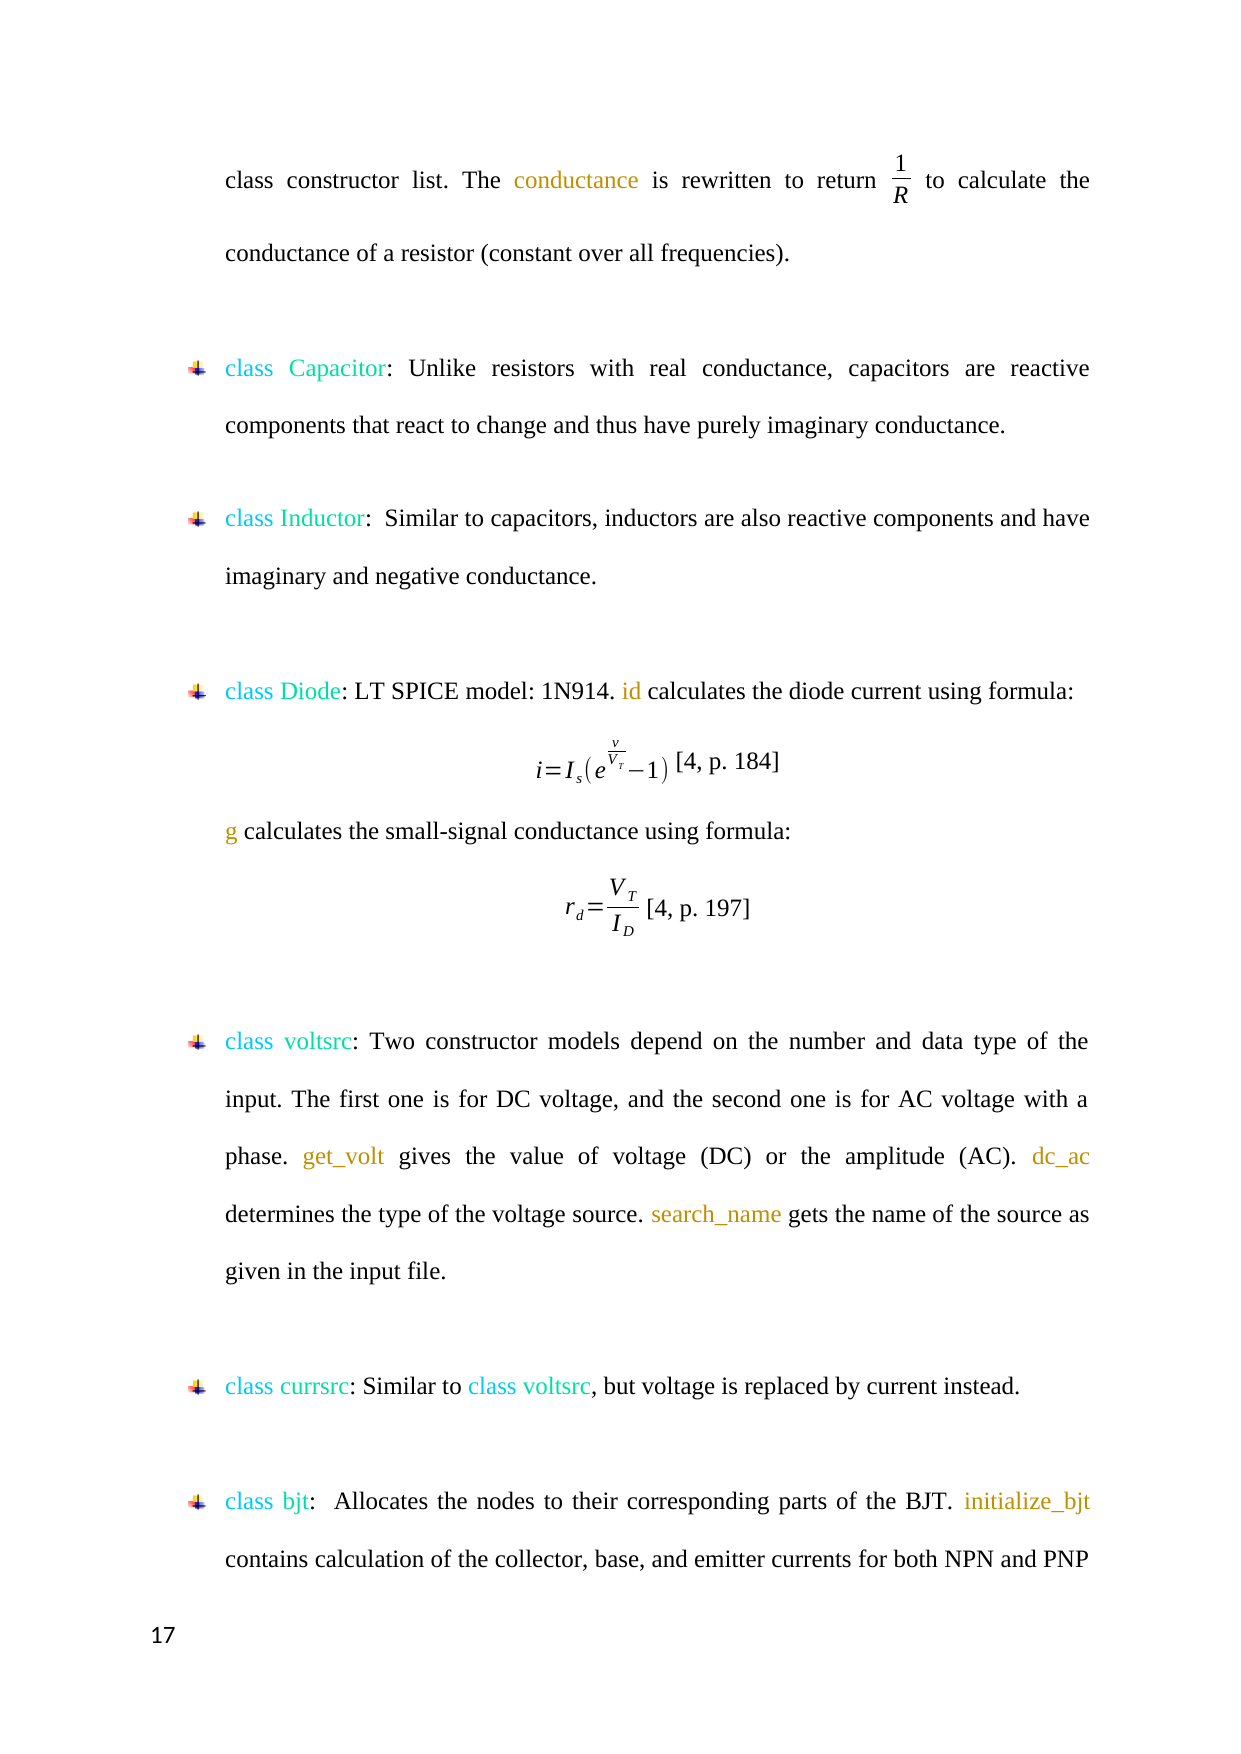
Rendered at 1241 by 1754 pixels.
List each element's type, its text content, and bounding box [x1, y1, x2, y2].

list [187, 1486, 1090, 1573]
picture [188, 682, 206, 700]
picture [188, 1033, 206, 1050]
picture [188, 510, 206, 527]
list [4, p. 184] [225, 733, 1090, 787]
list [4, p. 197] [225, 874, 1090, 940]
picture [188, 1493, 206, 1510]
list class Capacitor: Unlike resistors with real conductance, capacitors are reactive components that react to change and thus have purely imaginary conductance. [187, 353, 1090, 439]
list g calculates the small-signal conductance using formula: [225, 816, 1090, 845]
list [187, 150, 1090, 266]
list class Diode: LT SPICE model: 1N914. id calculates the diode current using formula: [187, 676, 1090, 705]
picture [188, 359, 206, 376]
list class voltsrc: Two constructor models depend on the number and data type of the input. The first one is for DC voltage, and the second one is for AC voltage with a phase. get_volt gives the value of voltage (DC) or the amplitude (AC). dc_ac determines the type of the voltage source. search_name gets the name of the source as given in the input file. [187, 1026, 1090, 1285]
list class Inductor: Similar to capacitors, inductors are also reactive components and have imaginary and negative conductance. [187, 503, 1090, 590]
picture [188, 1378, 206, 1395]
list class currsrc: Similar to class voltsrc, but voltage is replaced by current instead. [187, 1371, 1090, 1400]
